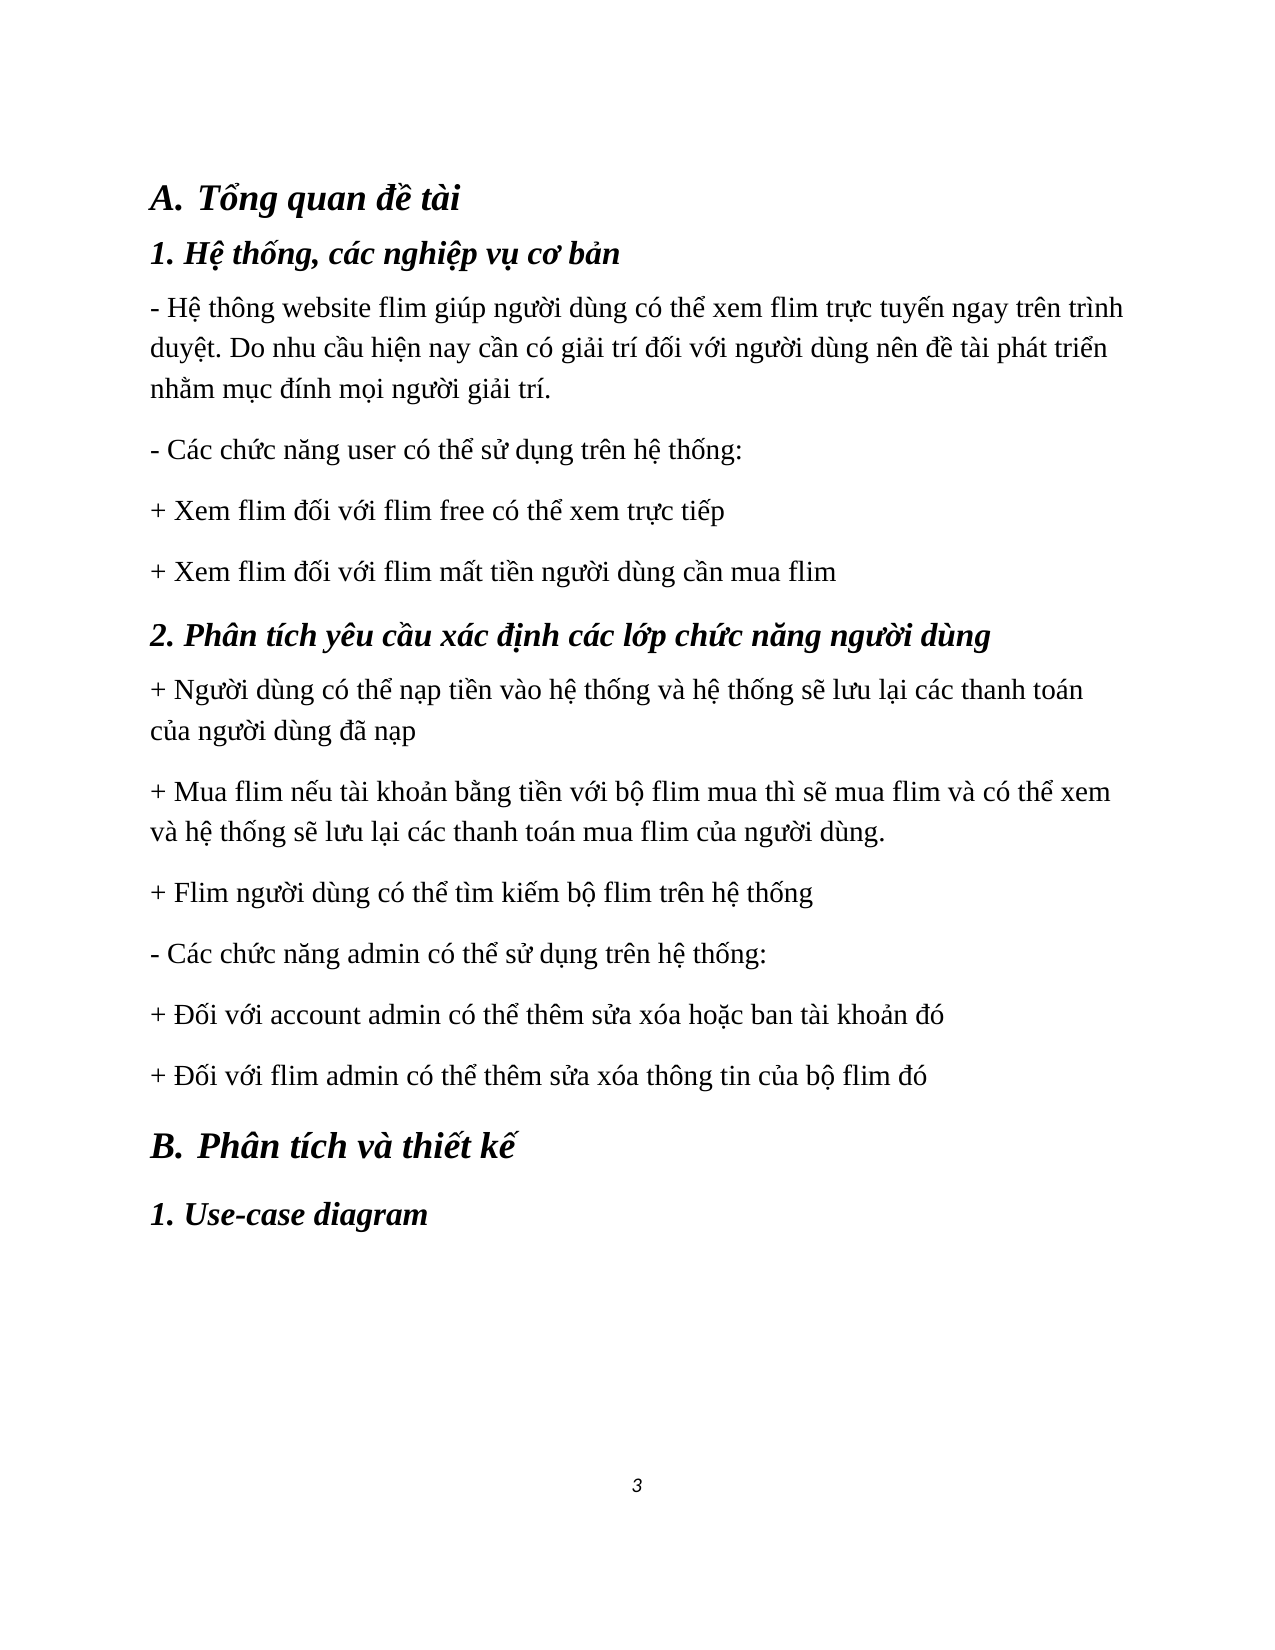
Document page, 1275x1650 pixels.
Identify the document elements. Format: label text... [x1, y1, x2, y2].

text + Đối với flim admin có thể thêm sửa xóa thông tin của bộ flim đó [150, 1058, 1125, 1092]
text + Xem flim đối với flim free có thể xem trực tiếp [150, 493, 1125, 526]
subtitle Tổng quan đề tài [150, 175, 1125, 218]
text + Đối với account admin có thể thêm sửa xóa hoặc ban tài khoản đó [150, 997, 1125, 1031]
text + Mua flim nếu tài khoản bằng tiền với bộ flim mua thì sẽ mua flim và có thể xem và hệ thống sẽ lưu lại các thanh toán mua flim của người dùng. [150, 774, 1125, 847]
text - Các chức năng user có thể sử dụng trên hệ thống: [150, 432, 1125, 465]
text - Các chức năng admin có thể sử dụng trên hệ thống: [150, 936, 1125, 969]
text + Xem flim đối với flim mất tiền người dùng cần mua flim [150, 554, 1125, 587]
text - Hệ thông website flim giúp người dùng có thể xem flim trực tuyến ngay trên trình duyệt. Do nhu cầu hiện nay cần có giải trí đối với người dùng nên đề tài phát triển nhằm mục đính mọi người giải trí. [150, 290, 1125, 404]
subtitle Phân tích và thiết kế [150, 1123, 1125, 1166]
text + Flim người dùng có thể tìm kiếm bộ flim trên hệ thống [150, 875, 1125, 908]
subtitle 2. Phân tích yêu cầu xác định các lớp chức năng người dùng [150, 615, 1125, 653]
subtitle 1. Use-case diagram [150, 1194, 1125, 1233]
text + Người dùng có thể nạp tiền vào hệ thống và hệ thống sẽ lưu lại các thanh toán của người dùng đã nạp [150, 672, 1125, 746]
subtitle 1. Hệ thống, các nghiệp vụ cơ bản [150, 233, 1125, 271]
